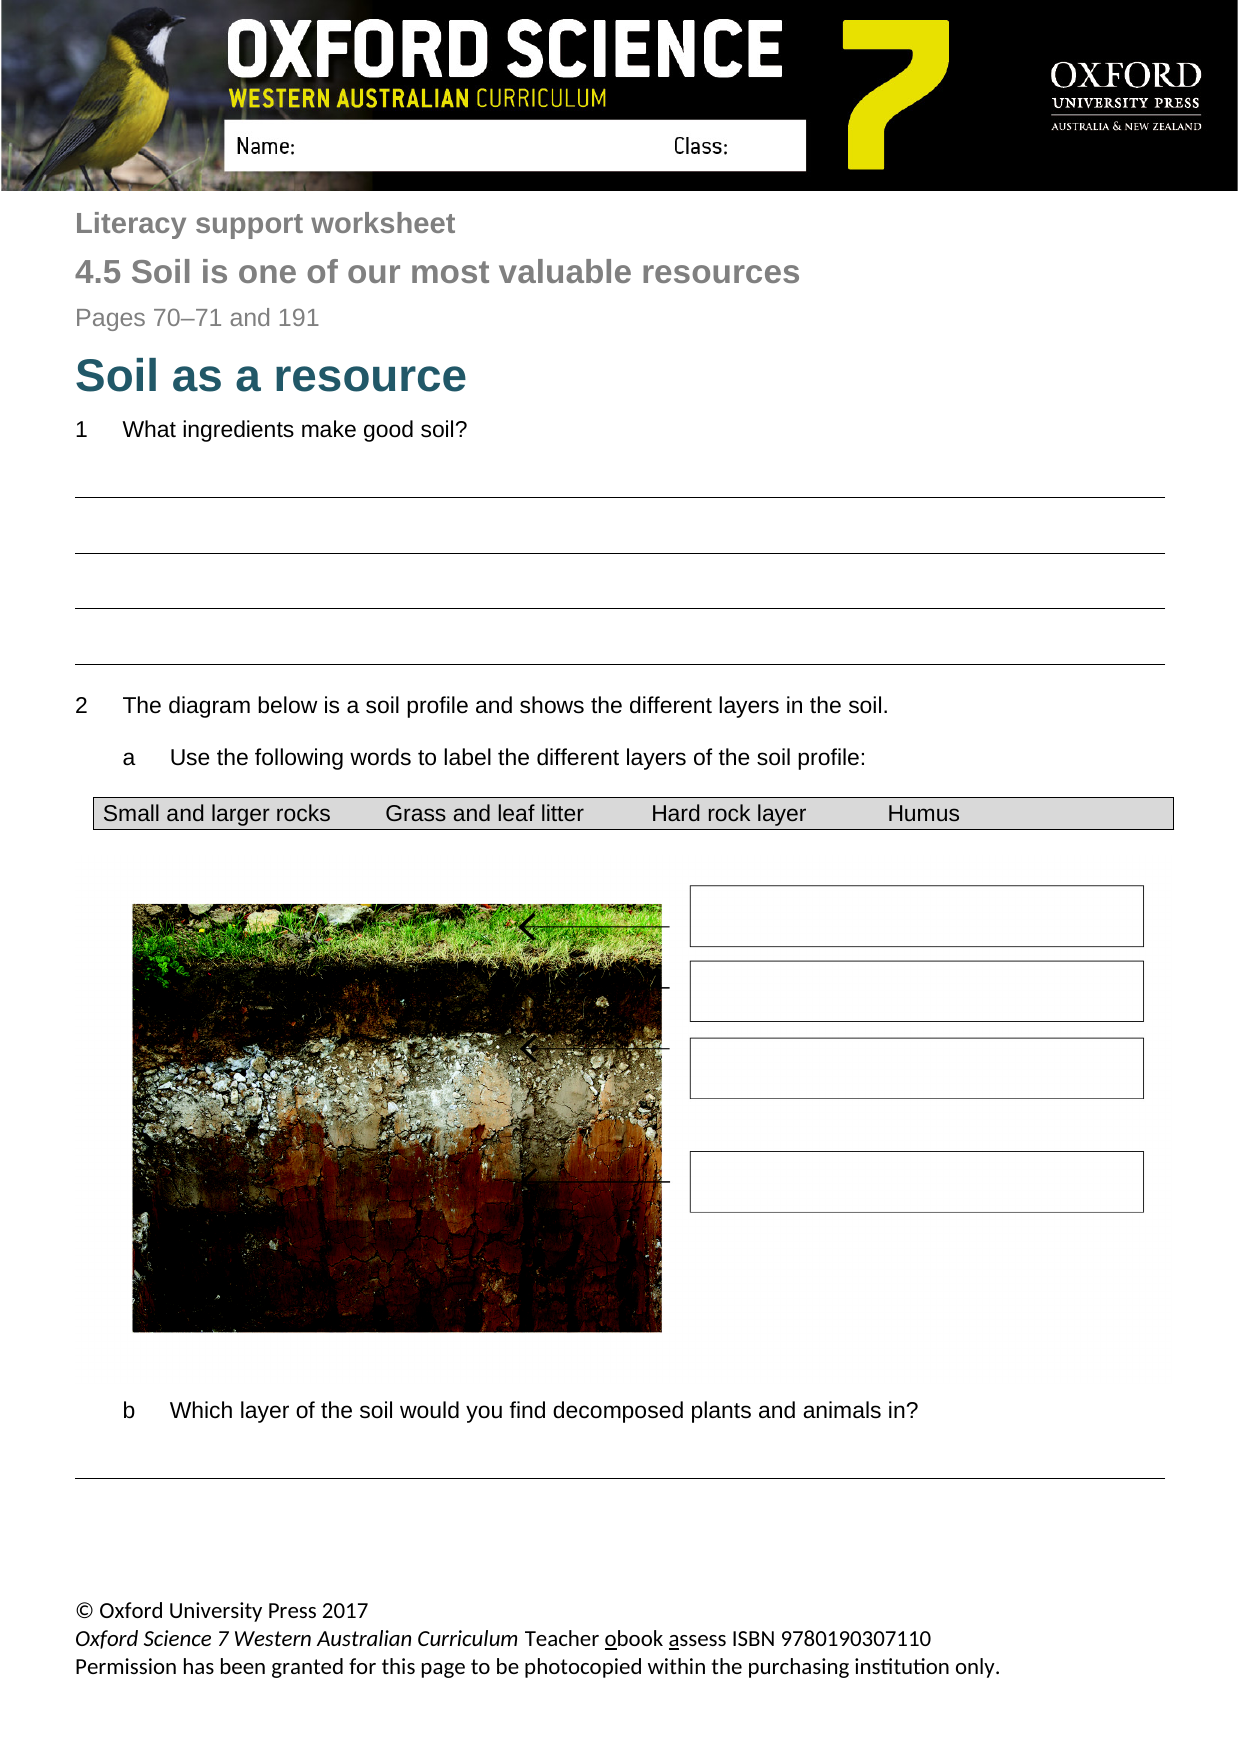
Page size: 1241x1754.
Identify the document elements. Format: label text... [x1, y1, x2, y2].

picture [0, 0, 1236, 191]
text 4.5 Soil is one of our most valuable resources [75, 252, 1165, 291]
list 2 The diagram below is a soil profile and shows the different layers in the soil. [75, 692, 1165, 718]
text Literacy support worksheet [75, 191, 1165, 240]
text Pages 70–71 and 191 [75, 303, 1165, 332]
list b Which layer of the soil would you find decomposed plants and animals in? [122, 1397, 1165, 1424]
picture [75, 855, 1172, 1384]
text Soil as a resource [75, 349, 1165, 402]
list 1 What ingredients make good soil? [75, 416, 1165, 442]
text Small and larger rocks Grass and leaf litter Hard rock layer Humus [94, 798, 1173, 829]
list a Use the following words to label the different layers of the soil profile: [122, 744, 1165, 771]
